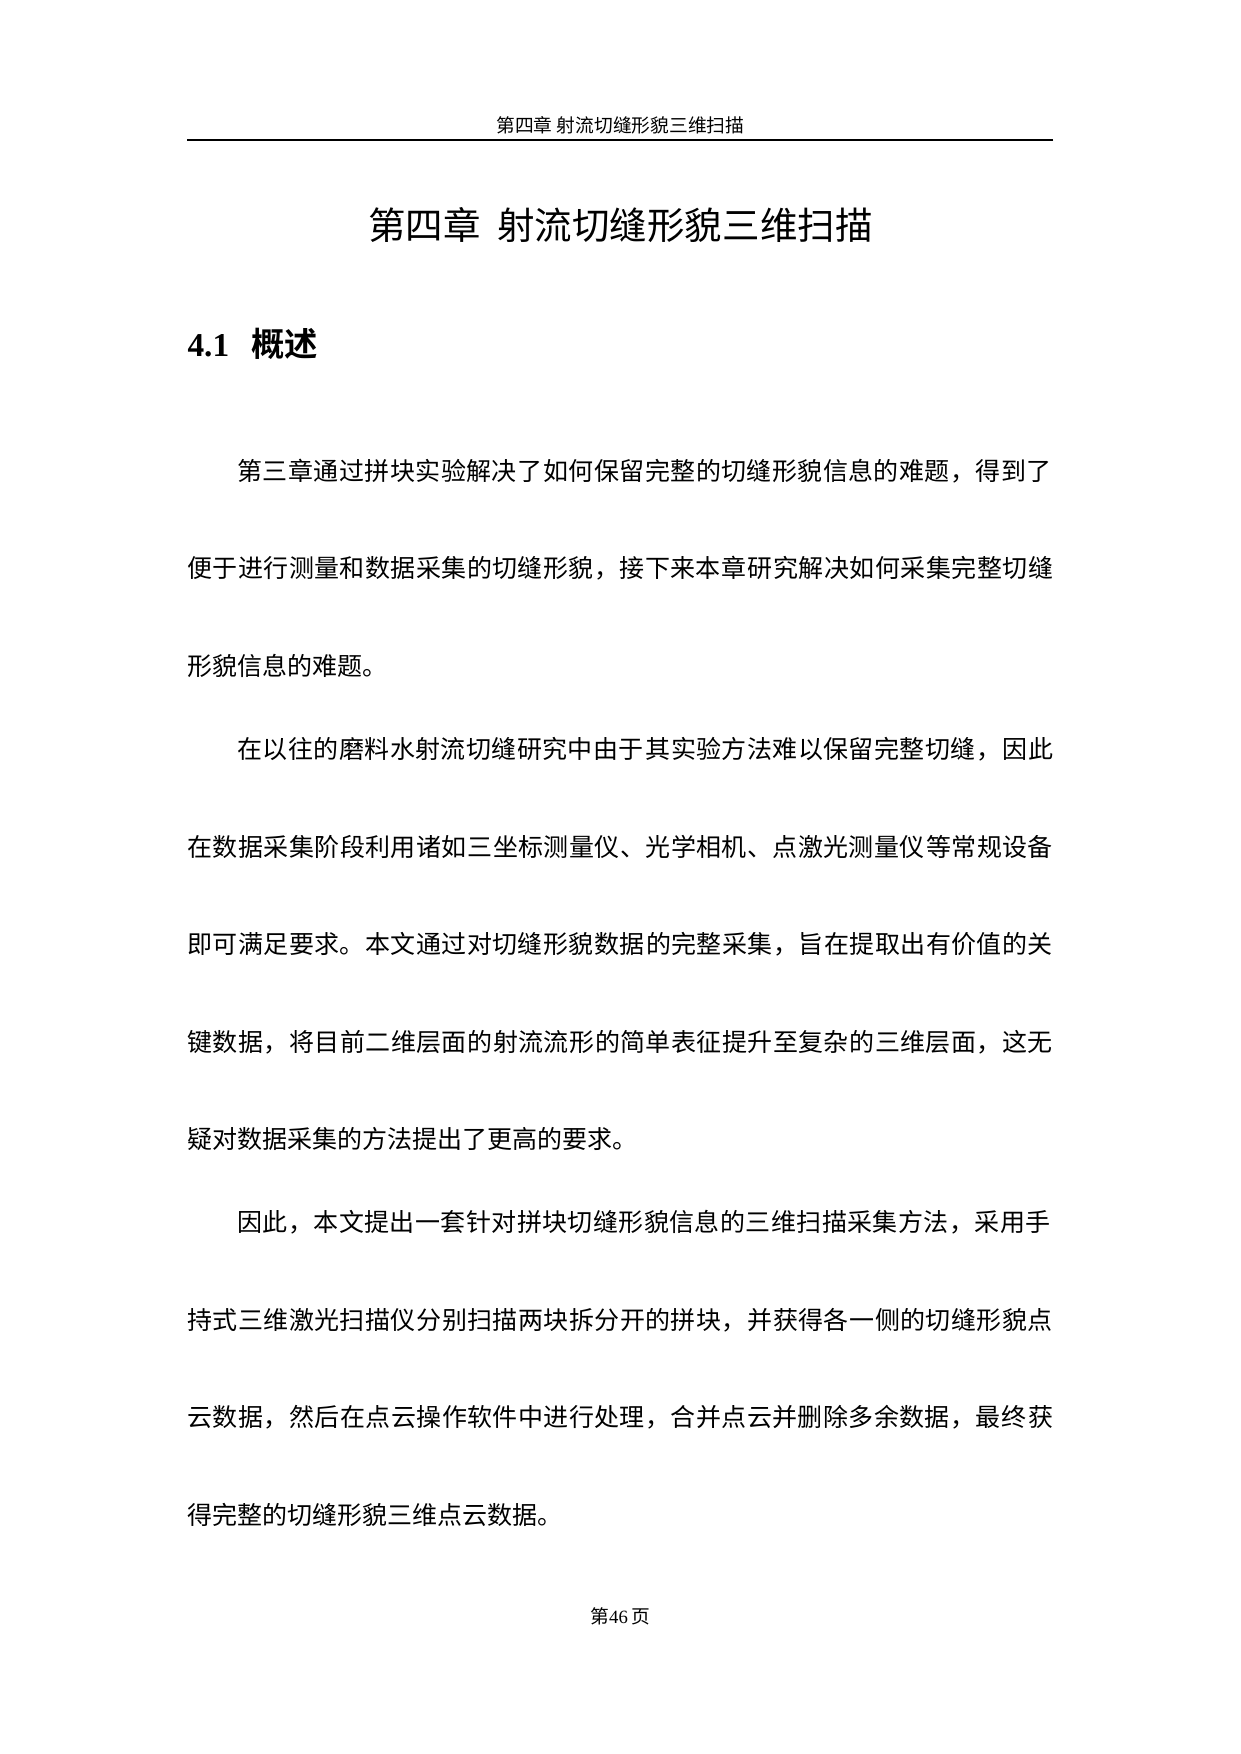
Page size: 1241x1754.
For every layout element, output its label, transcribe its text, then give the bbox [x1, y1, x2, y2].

subtitle 概述 [187, 310, 1053, 375]
text 第四章 射流切缝形貌三维扫描 [187, 191, 1053, 256]
text 第三章通过拼块实验解决了如何保留完整的切缝形貌信息的难题，得到了便于进行测量和数据采集的切缝形貌，接下来本章研究解决如何采集完整切缝形貌信息的难题。 [187, 437, 1053, 697]
text 因此，本文提出一套针对拼块切缝形貌信息的三维扫描采集方法，采用手持式三维激光扫描仪分别扫描两块拆分开的拼块，并获得各一侧的切缝形貌点云数据，然后在点云操作软件中进行处理，合并点云并删除多余数据，最终获得完整的切缝形貌三维点云数据。 [187, 1188, 1053, 1546]
text 在以往的磨料水射流切缝研究中由于其实验方法难以保留完整切缝，因此在数据采集阶段利用诸如三坐标测量仪、光学相机、点激光测量仪等常规设备即可满足要求。本文通过对切缝形貌数据的完整采集，旨在提取出有价值的关键数据，将目前二维层面的射流流形的简单表征提升至复杂的三维层面，这无疑对数据采集的方法提出了更高的要求。 [187, 715, 1053, 1170]
